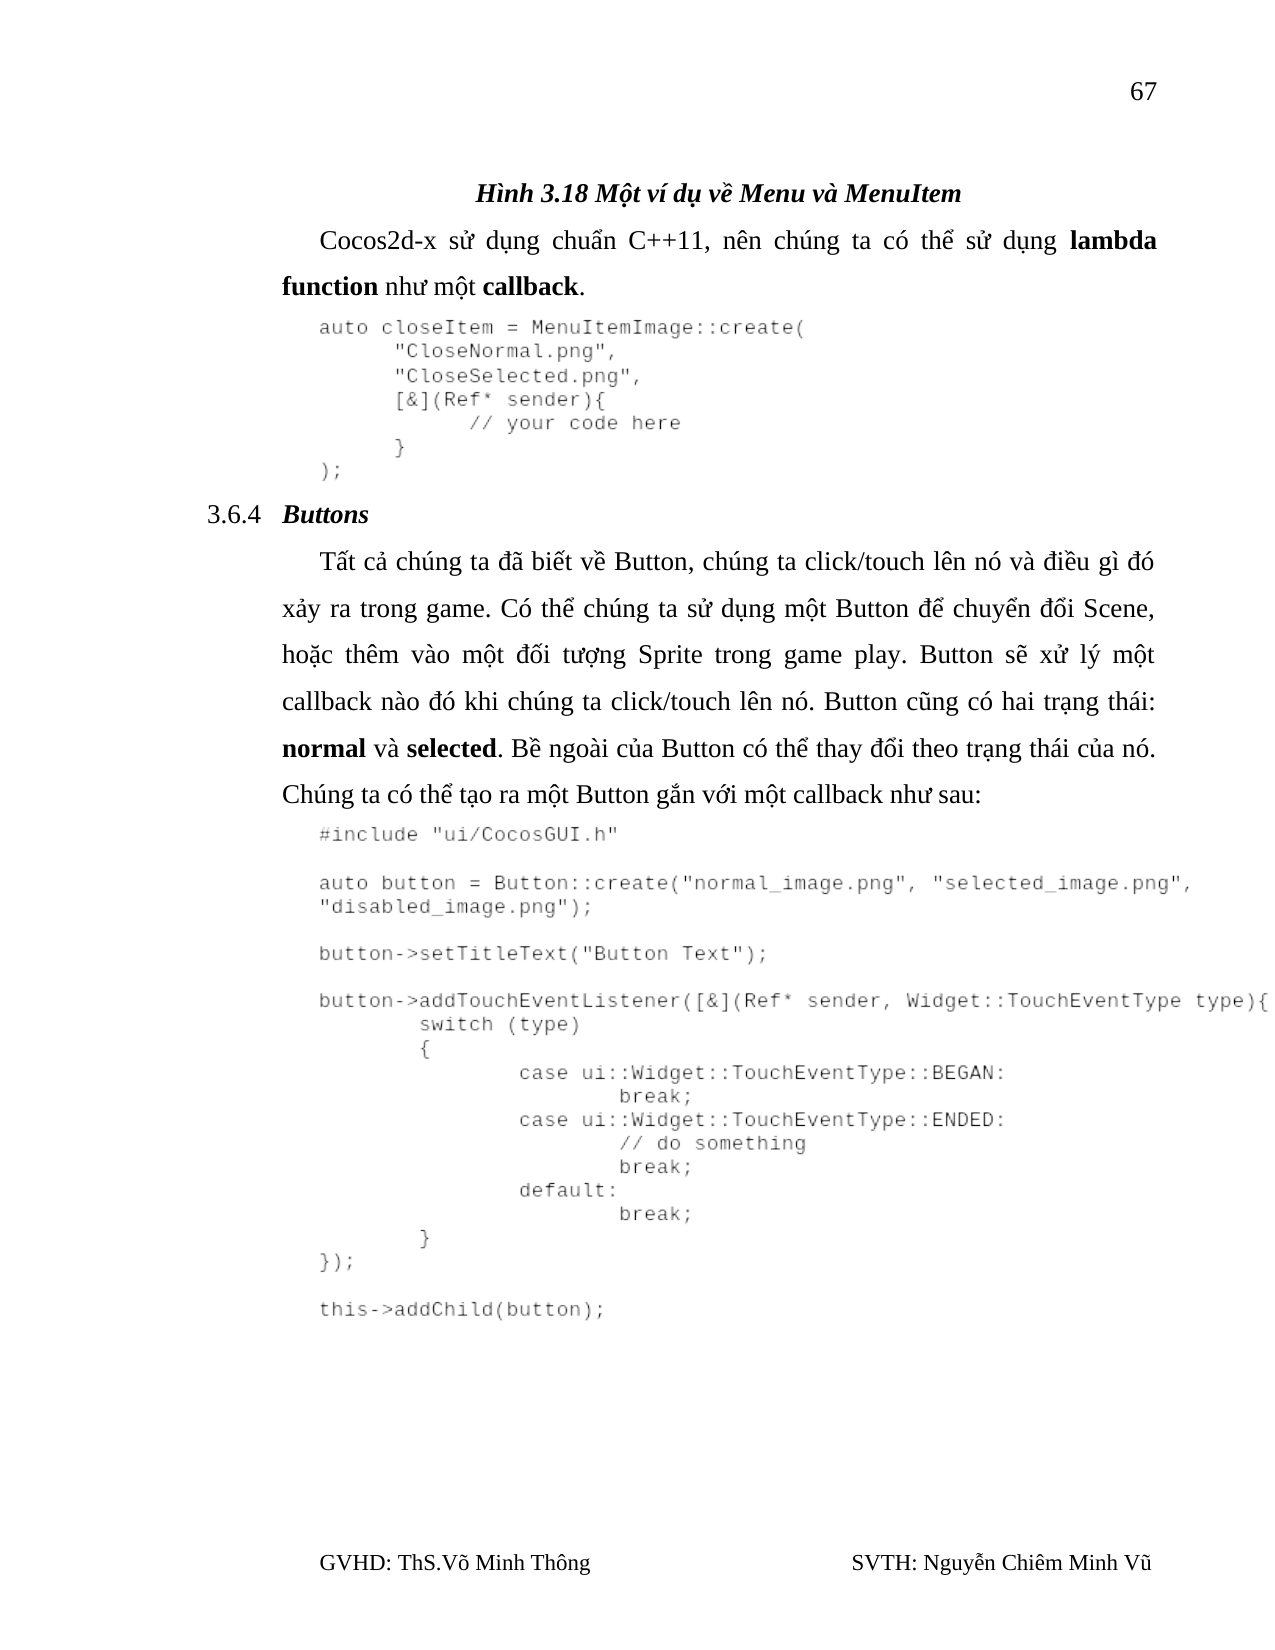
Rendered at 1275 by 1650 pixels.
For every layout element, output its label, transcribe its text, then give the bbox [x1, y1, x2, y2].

text Tất cả chúng ta đã biết về Button, chúng ta click/touch lên nó và điều gì đó xảy ra trong game. Có thể chúng ta sử dụng một Button để chuyển đổi Scene, hoặc thêm vào một đối tượng Sprite trong game play. Button sẽ xử lý một callback nào đó khi chúng ta click/touch lên nó. Button cũng có hai trạng thái: normal và selected. Bề ngoài của Button có thể thay đổi theo trạng thái của nó. Chúng ta có thể tạo ra một Button gắn với một callback như sau: [282, 545, 1157, 809]
subtitle Buttons [207, 498, 1157, 529]
text Hình 3.18 Một ví dụ về Menu và MenuItem [281, 177, 1157, 208]
text Cocos2d-x sử dụng chuẩn C++11, nên chúng ta có thể sử dụng lambda function như một callback. [282, 224, 1157, 302]
